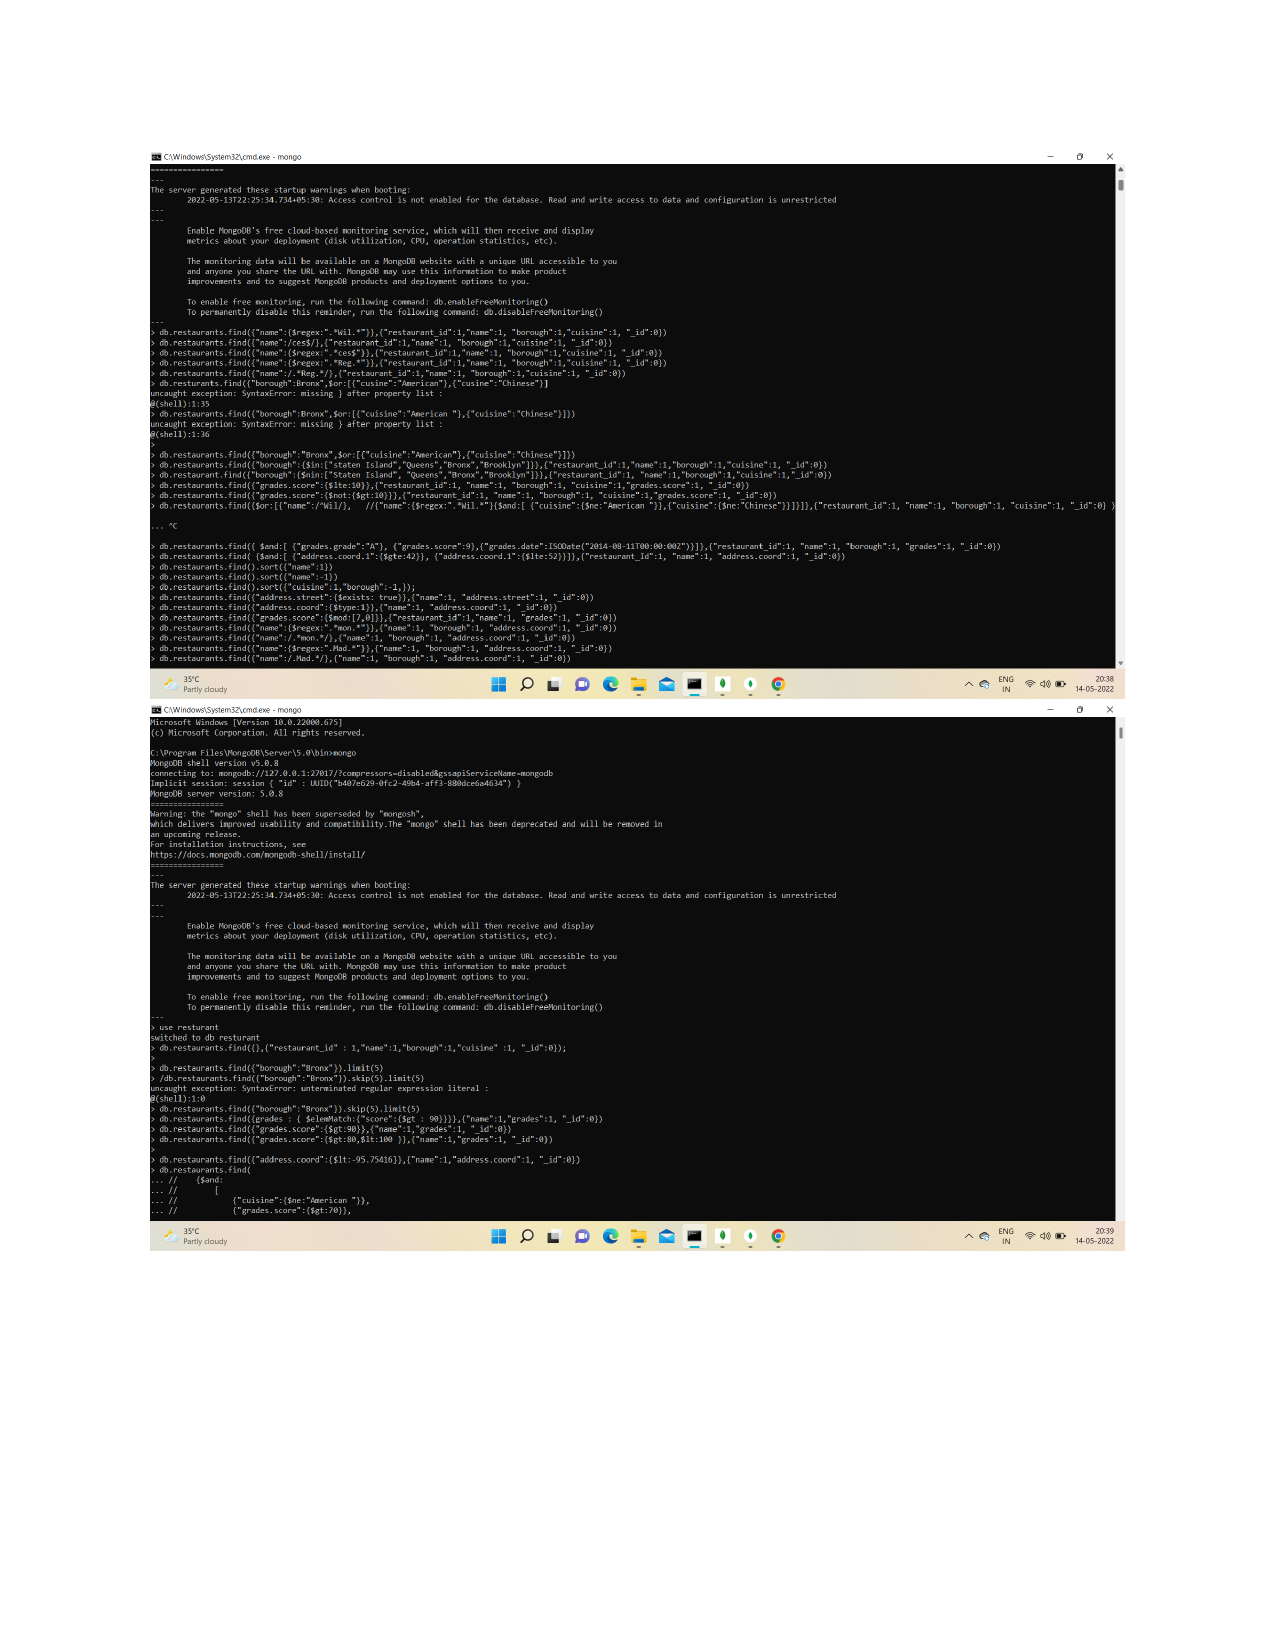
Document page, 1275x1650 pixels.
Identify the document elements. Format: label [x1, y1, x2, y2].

picture [150, 702, 1125, 1251]
picture [150, 150, 1125, 699]
